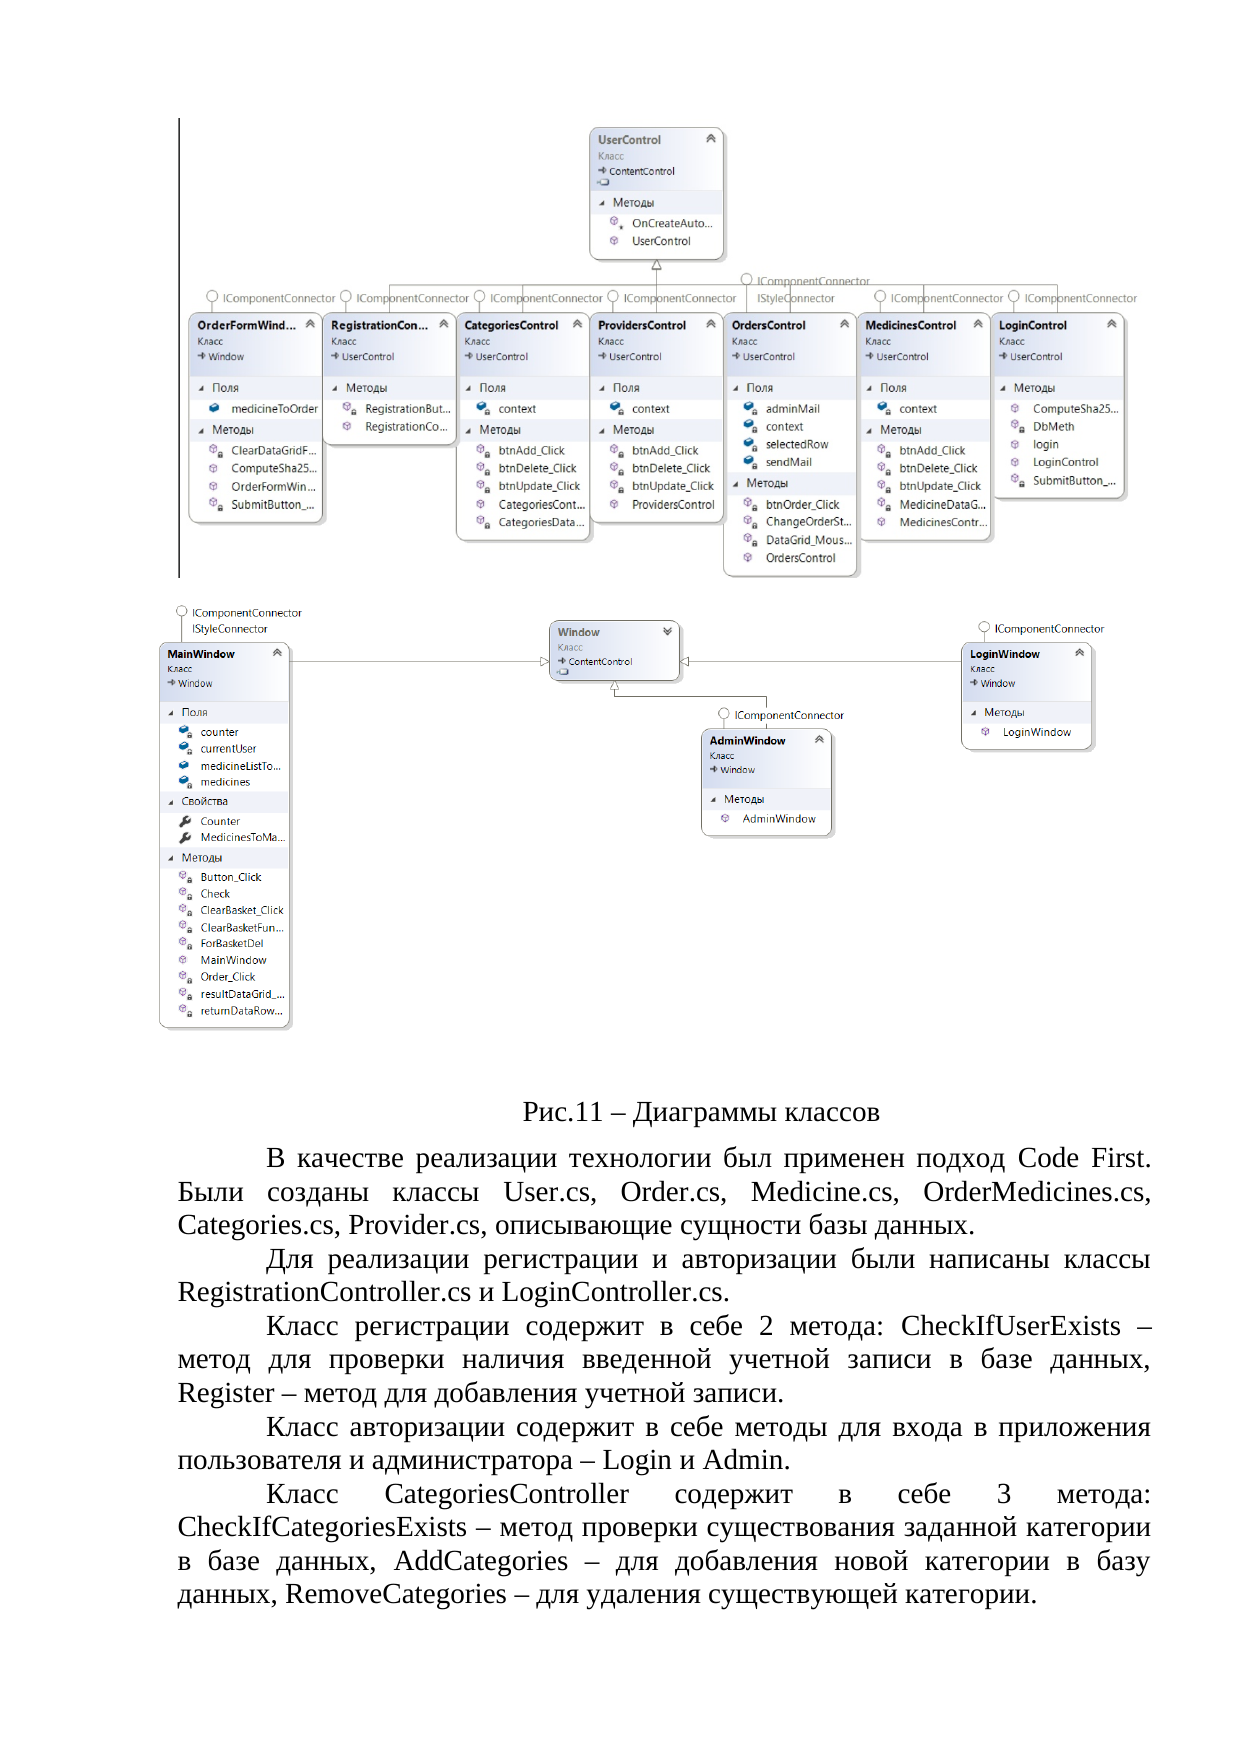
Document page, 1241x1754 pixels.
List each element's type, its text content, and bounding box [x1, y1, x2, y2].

text Для реализации регистрации и авторизации были написаны классы RegistrationController.cs и LoginController.cs. [177, 1241, 1152, 1308]
text Класс CategoriesController содержит в себе 3 метода: CheckIfCategoriesExists – метод проверки существования заданной категории в базе данных, AddCategories – для добавления новой категории в базу данных, RemoveCategories – для удаления существующей категории. [177, 1476, 1152, 1610]
text Класс регистрации содержит в себе 2 метода: CheckIfUserExists – метод для проверки наличия введенной учетной записи в базе данных, Register – метод для добавления учетной записи. [177, 1308, 1152, 1409]
picture [115, 118, 1151, 1095]
text Рис.11 – Диаграммы классов [177, 1094, 1152, 1128]
text В качестве реализации технологии был применен подход Code First. Были созданы классы User.cs, Order.cs, Medicine.cs, OrderMedicines.cs, Categories.cs, Provider.cs, описывающие сущности базы данных. [177, 1140, 1152, 1241]
text Класс авторизации содержит в себе методы для входа в приложения пользователя и администратора – Login и Admin. [177, 1409, 1152, 1476]
